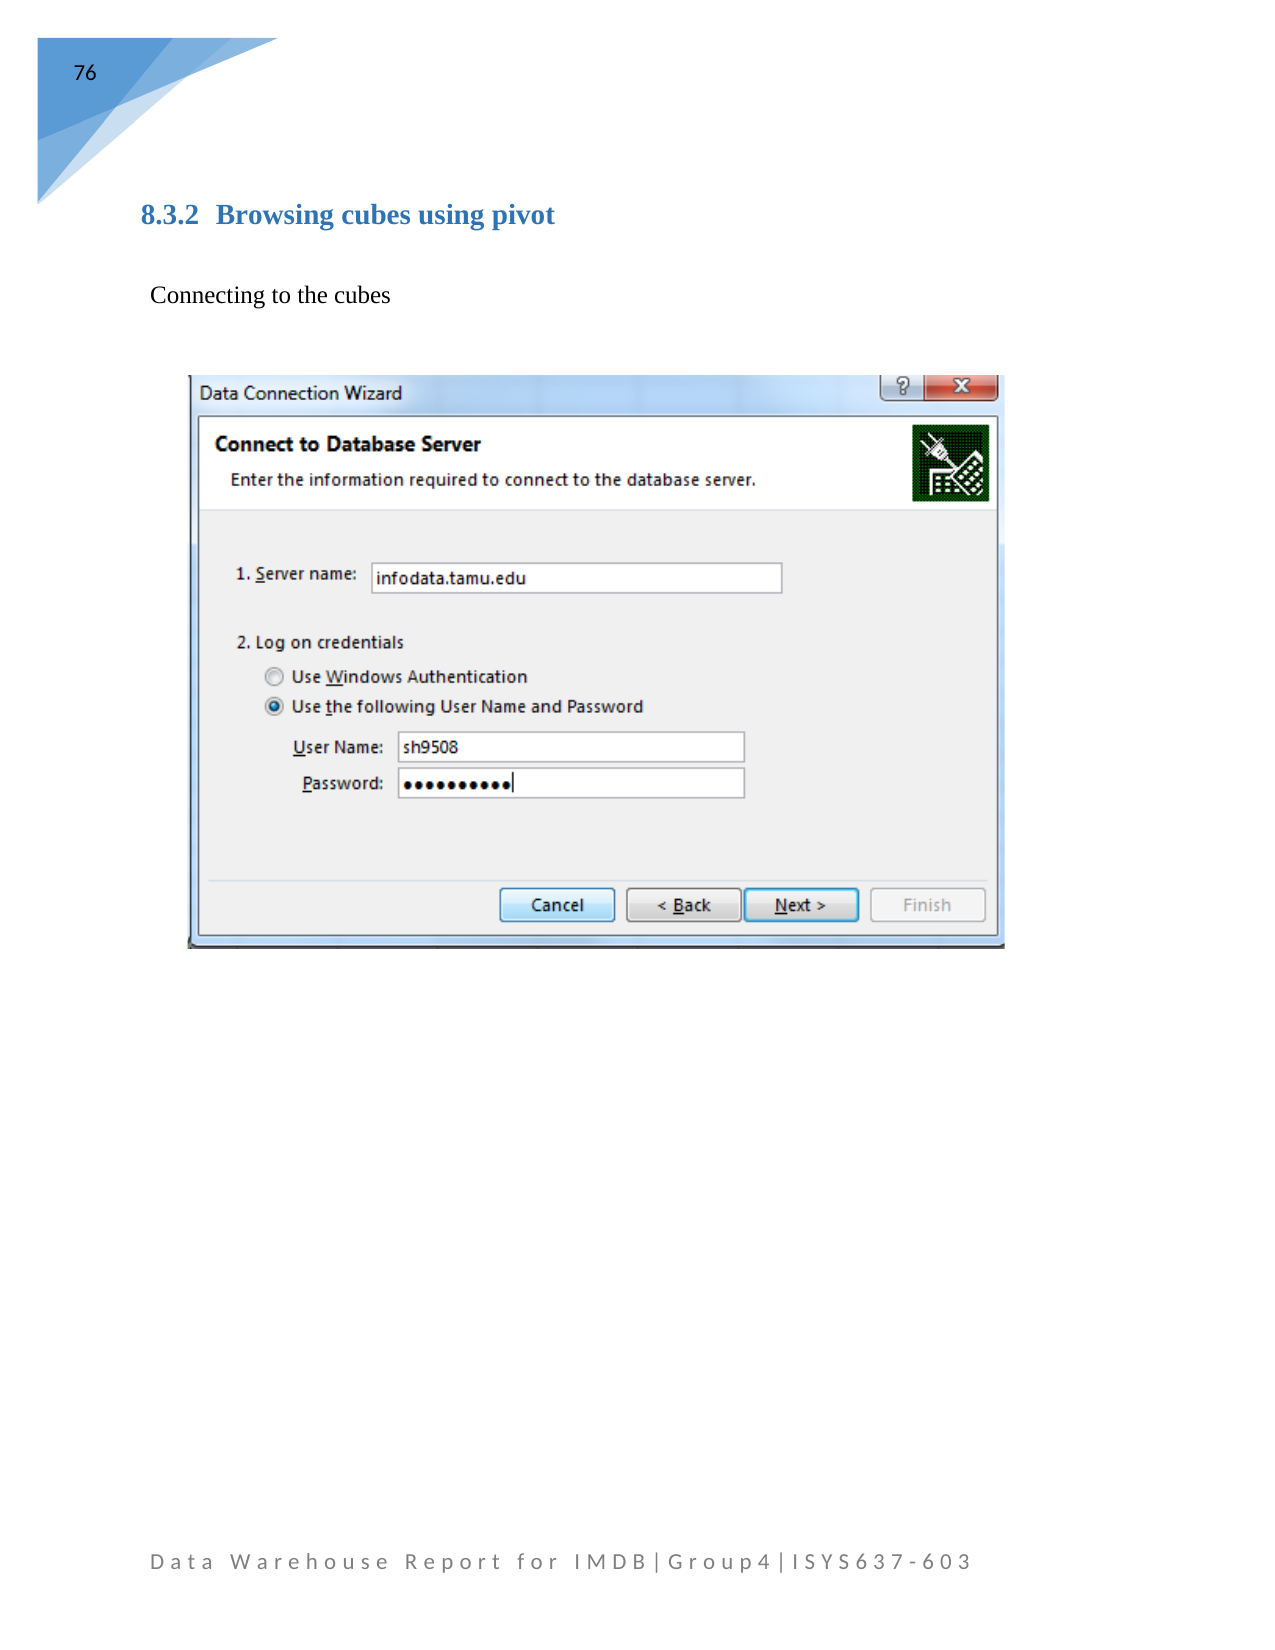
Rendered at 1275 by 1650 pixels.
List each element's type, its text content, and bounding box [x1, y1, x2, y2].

subtitle Browsing cubes using pivot [141, 197, 1125, 230]
text Connecting to the cubes [150, 280, 1125, 309]
picture [37, 37, 279, 206]
picture [187, 375, 1005, 949]
